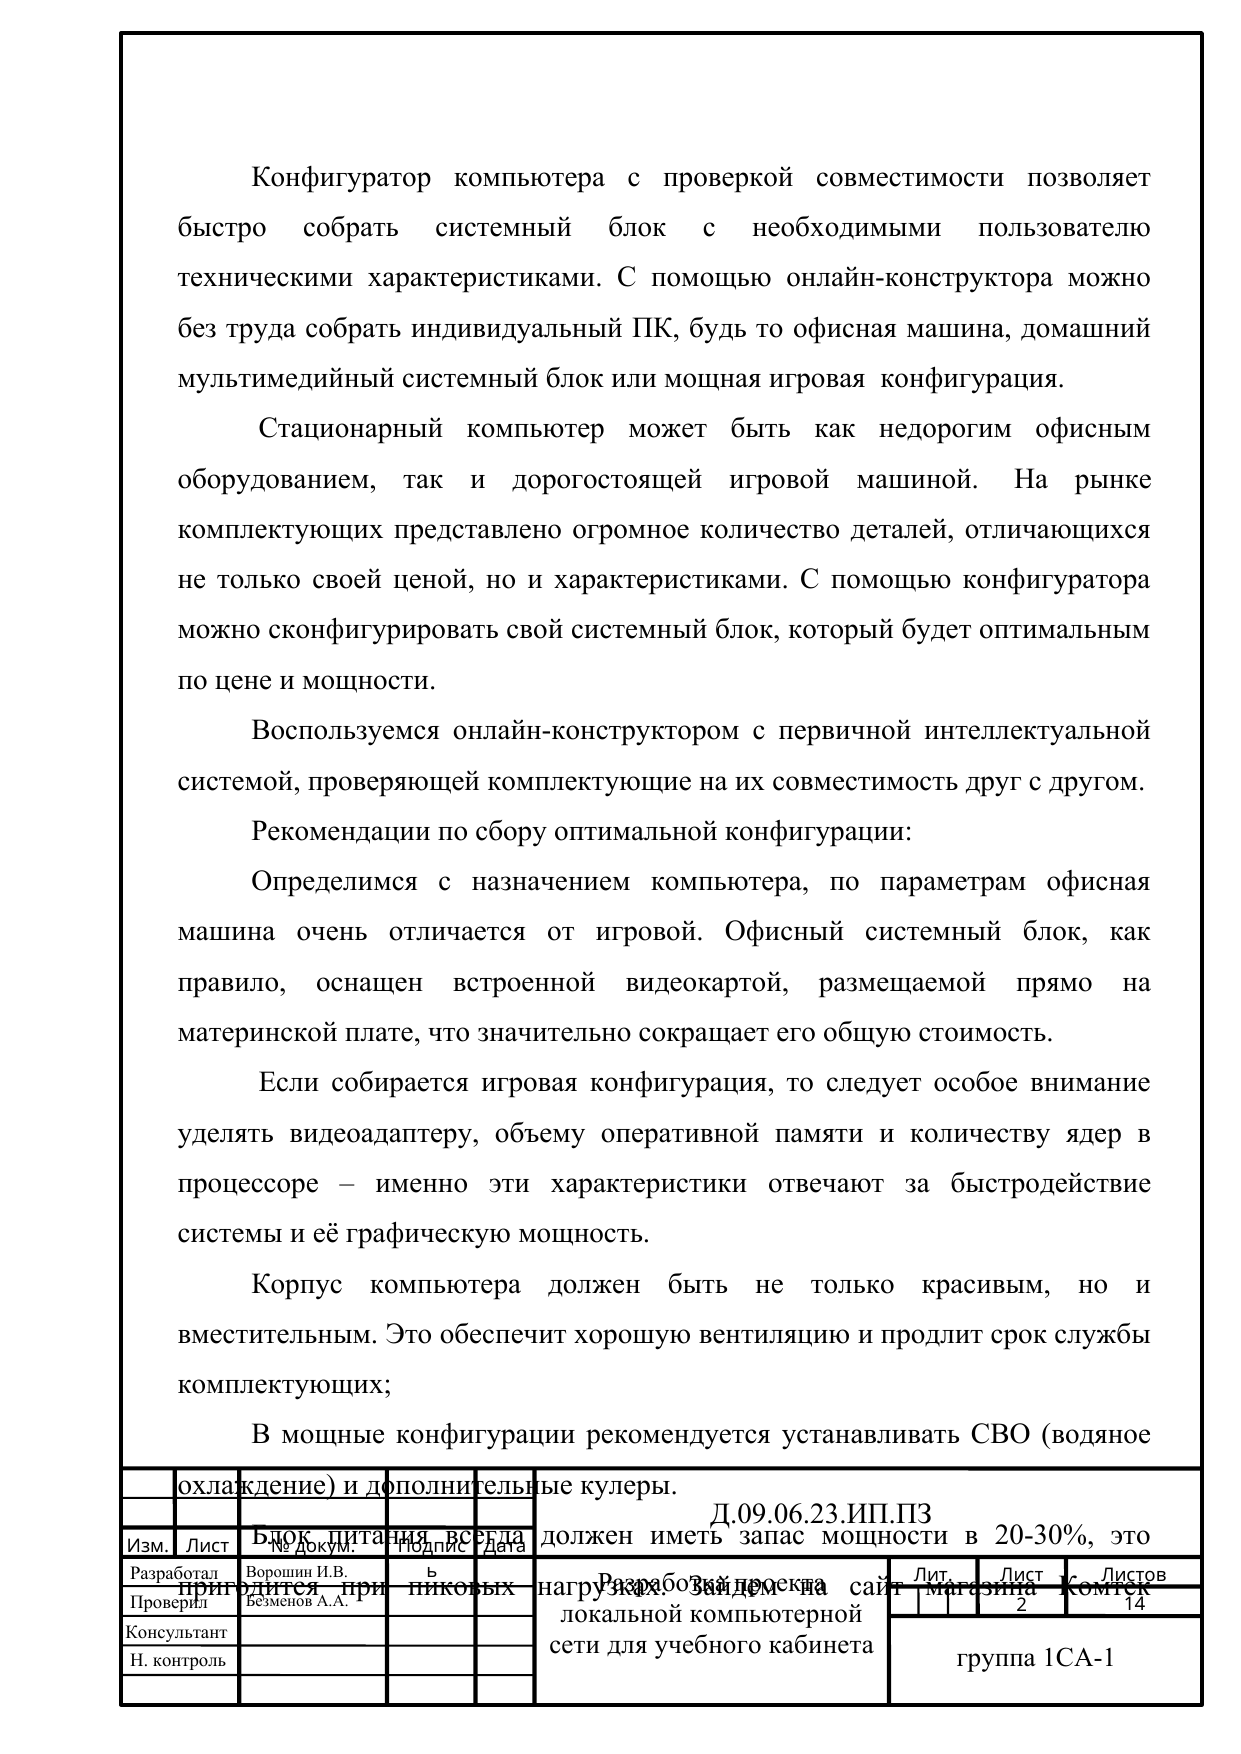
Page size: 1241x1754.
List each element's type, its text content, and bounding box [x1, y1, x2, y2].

text Определимся с назначением компьютера, по параметрам офисная машина очень отличается от игровой. Офисный системный блок, как правило, оснащен встроенной видеокартой, размещаемой прямо на материнской плате, что значительно сокращает его общую стоимость. [177, 863, 1152, 1048]
text Если собирается игровая конфигурация, то следует особое внимание уделять видеоадаптеру, объему оперативной памяти и количеству ядер в процессоре – именно эти характеристики отвечают за быстродействие системы и её графическую мощность. [177, 1064, 1152, 1249]
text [177, 1517, 1152, 1601]
text Стационарный компьютер может быть как недорогим офисным оборудованием, так и дорогостоящей игровой машиной. На рынке комплектующих представлено огромное количество деталей, отличающихся не только своей ценой, но и характеристиками. С помощью конфигуратора можно сконфигурировать свой системный блок, который будет оптимальным по цене и мощности. [177, 410, 1152, 696]
text Рекомендации по сбору оптимальной конфигурации: [177, 813, 1152, 846]
text Воспользуемся онлайн-конструктором с первичной интеллектуальной системой, проверяющей комплектующие на их совместимость друг с другом. [177, 712, 1152, 796]
text Корпус компьютера должен быть не только красивым, но и вместительным. Это обеспечит хорошую вентиляцию и продлит срок службы комплектующих; [177, 1266, 1152, 1400]
text Конфигуратор компьютера с проверкой совместимости позволяет быстро собрать системный блок с необходимыми пользователю техническими характеристиками. С помощью онлайн-конструктора можно без труда собрать индивидуальный ПК, будь то офисная машина, домашний мультимедийный системный блок или мощная игровая конфигурация. [177, 159, 1152, 394]
text В мощные конфигурации рекомендуется устанавливать СВО (водяное охлаждение) и дополнительные кулеры. [177, 1417, 1152, 1501]
